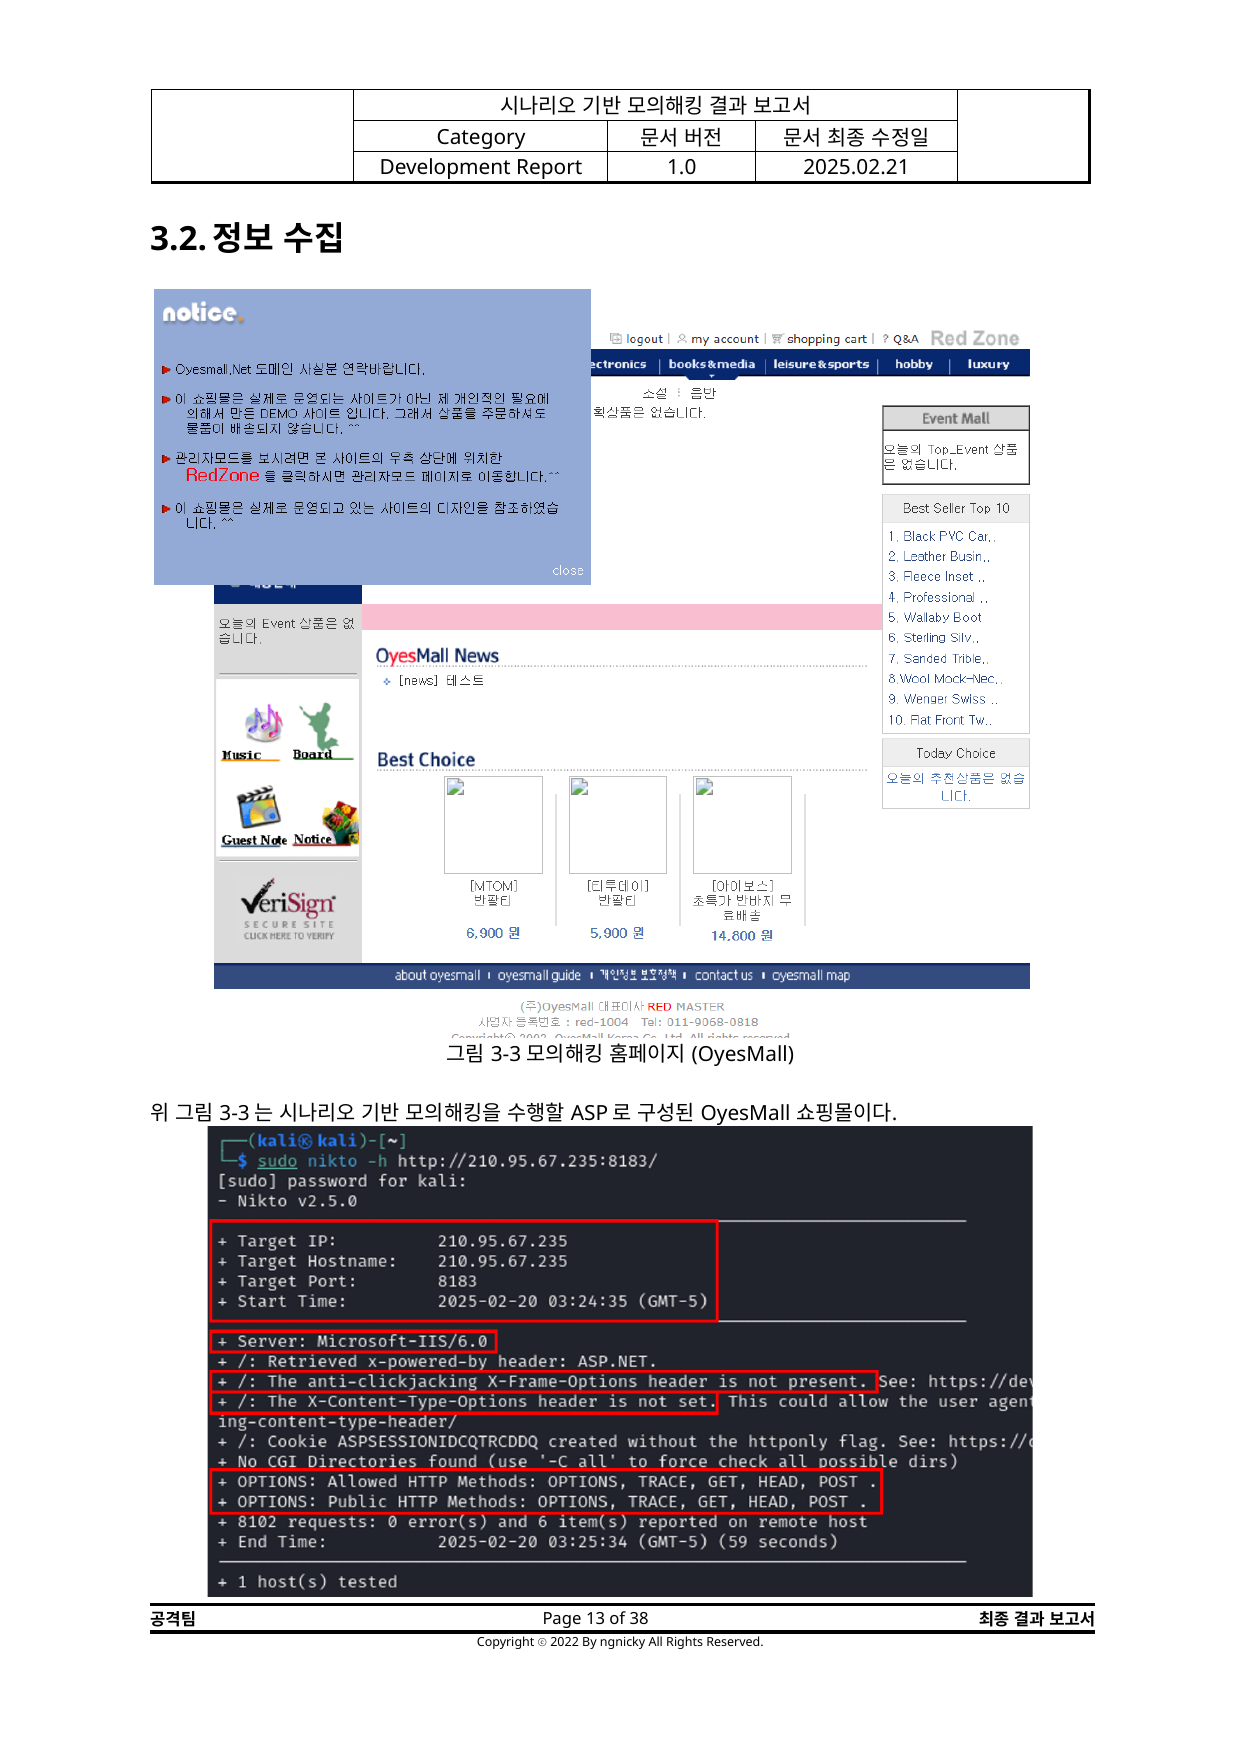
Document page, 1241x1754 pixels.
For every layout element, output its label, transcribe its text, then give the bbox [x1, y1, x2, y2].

picture [207, 1126, 1033, 1597]
subtitle 정보 수집 [150, 212, 1090, 261]
text 그림 3-2 모의해킹 홈페이지 (OyesMall) [150, 1038, 1090, 1067]
picture [150, 285, 1091, 1038]
